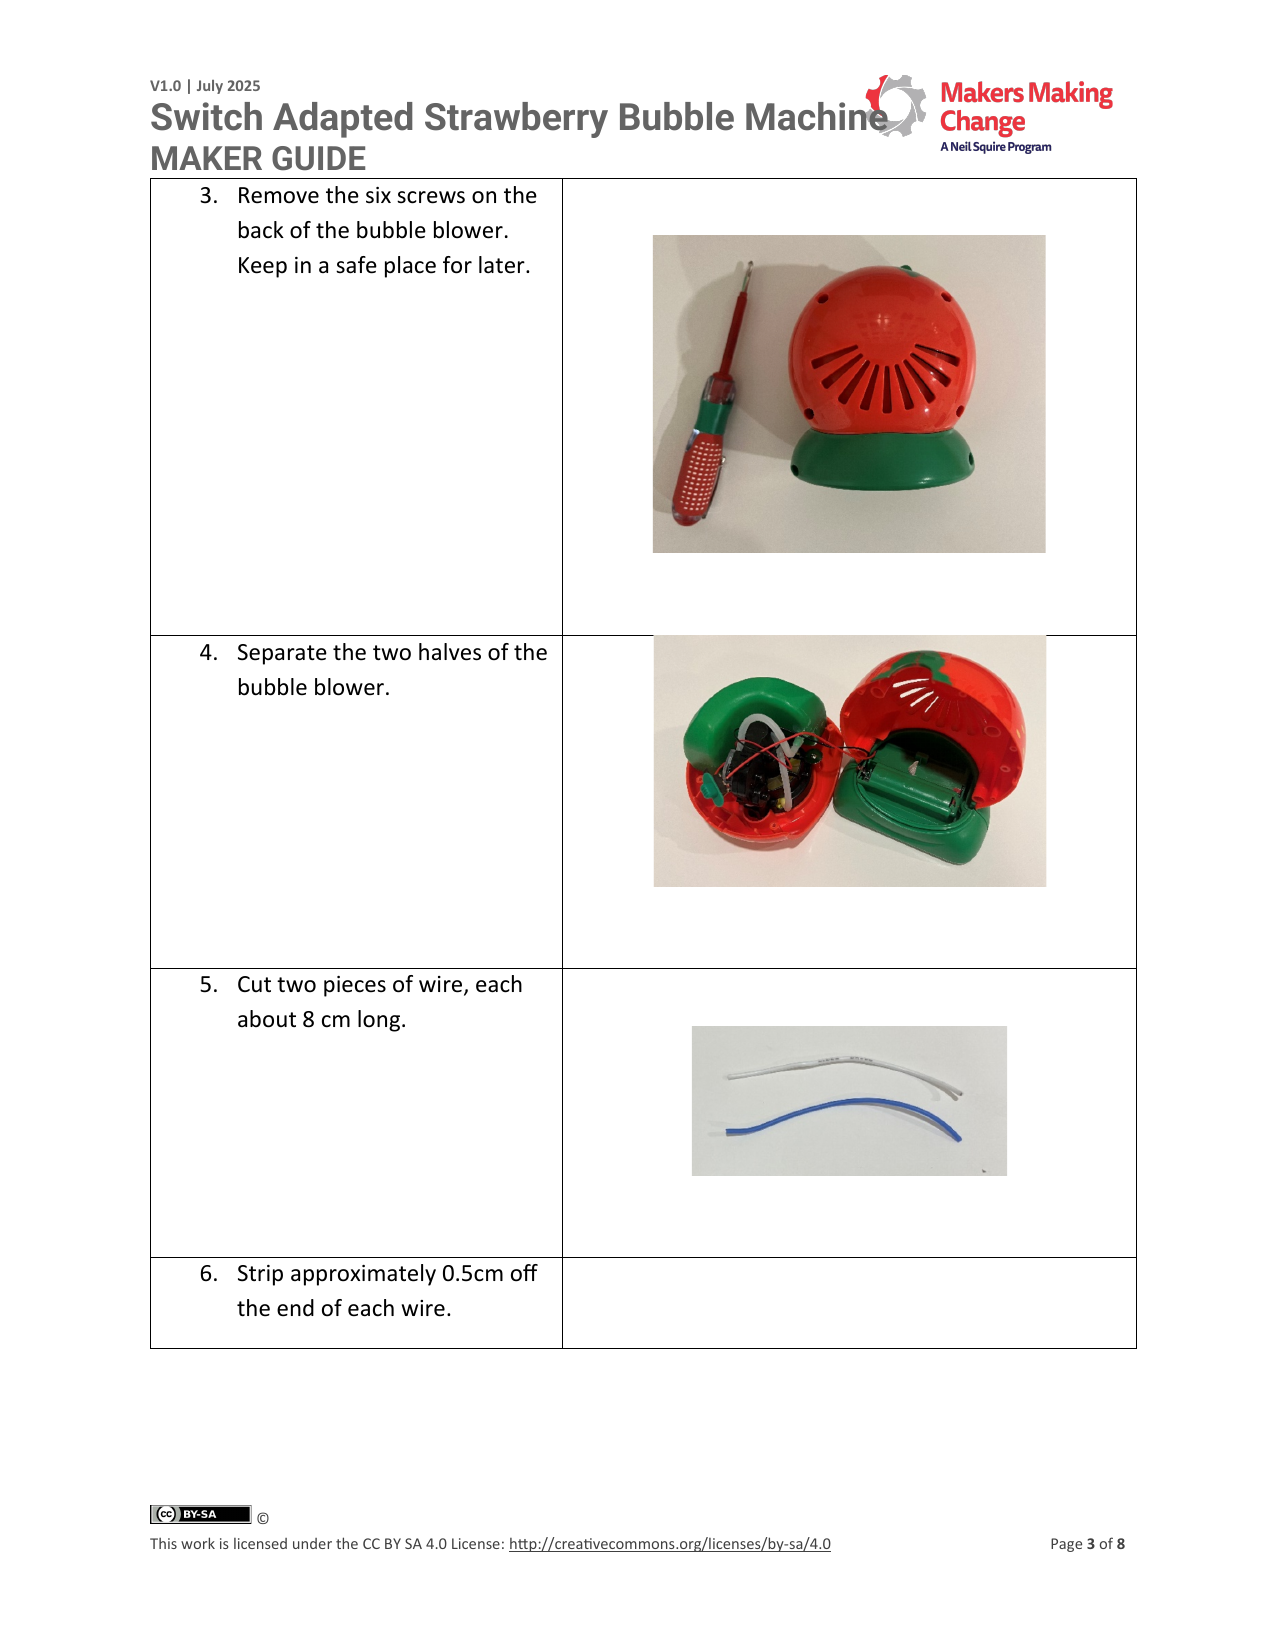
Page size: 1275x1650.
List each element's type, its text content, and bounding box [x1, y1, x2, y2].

table_cell [563, 1258, 1136, 1348]
picture [865, 75, 1113, 154]
picture [654, 635, 1047, 887]
picture [691, 1026, 1008, 1176]
table_cell [563, 179, 1136, 635]
table_cell [563, 969, 1136, 1257]
table_cell Separate the two halves of the bubble blower. [151, 636, 562, 968]
picture [150, 1505, 252, 1524]
table_cell [563, 636, 1136, 968]
table_cell Strip approximately 0.5cm off the end of each wire. [151, 1258, 562, 1348]
table_cell Cut two pieces of wire, each about 8 cm long. [151, 969, 562, 1257]
picture [653, 235, 1046, 553]
table_cell Remove the six screws on the back of the bubble blower. Keep in a safe place for later. [151, 179, 562, 635]
